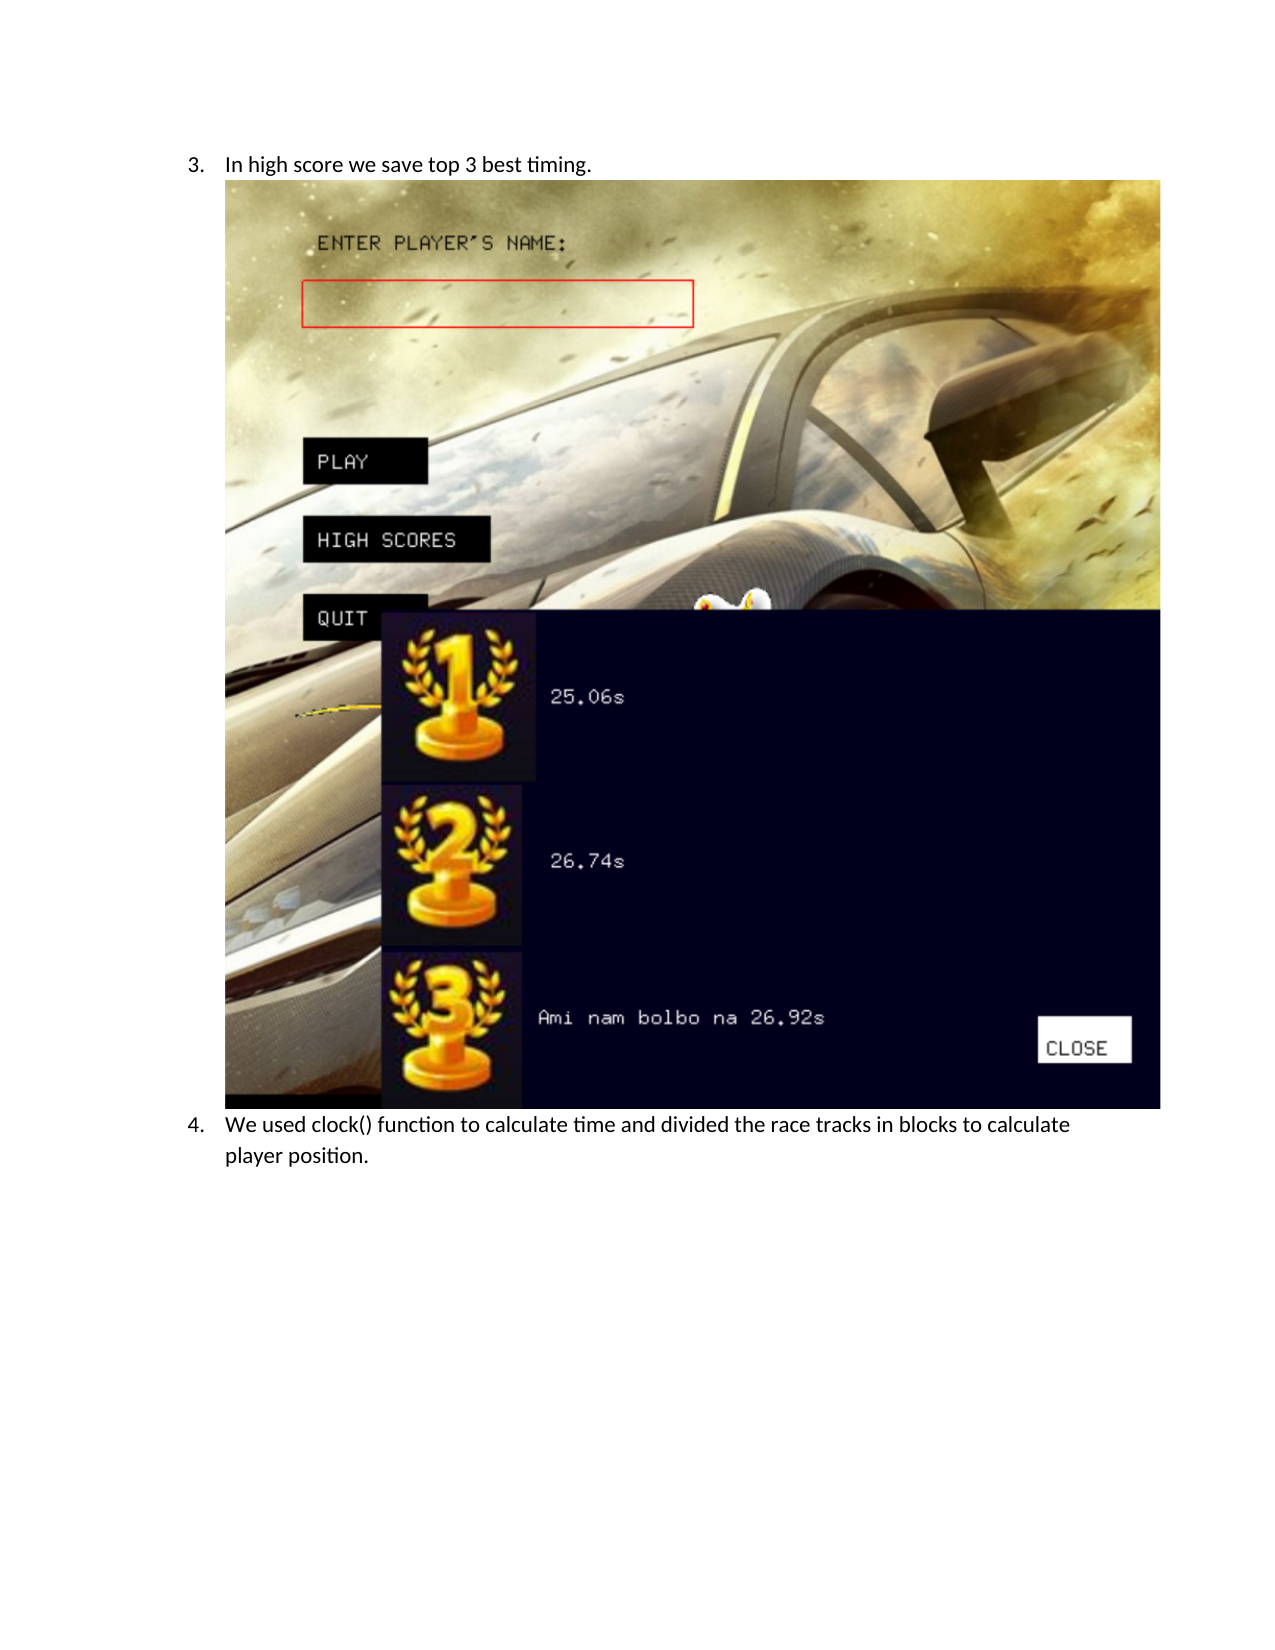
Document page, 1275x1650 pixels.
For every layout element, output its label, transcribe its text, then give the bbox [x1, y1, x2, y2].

list In high score we save top 3 best timing. [187, 150, 1125, 1108]
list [187, 1111, 1125, 1169]
